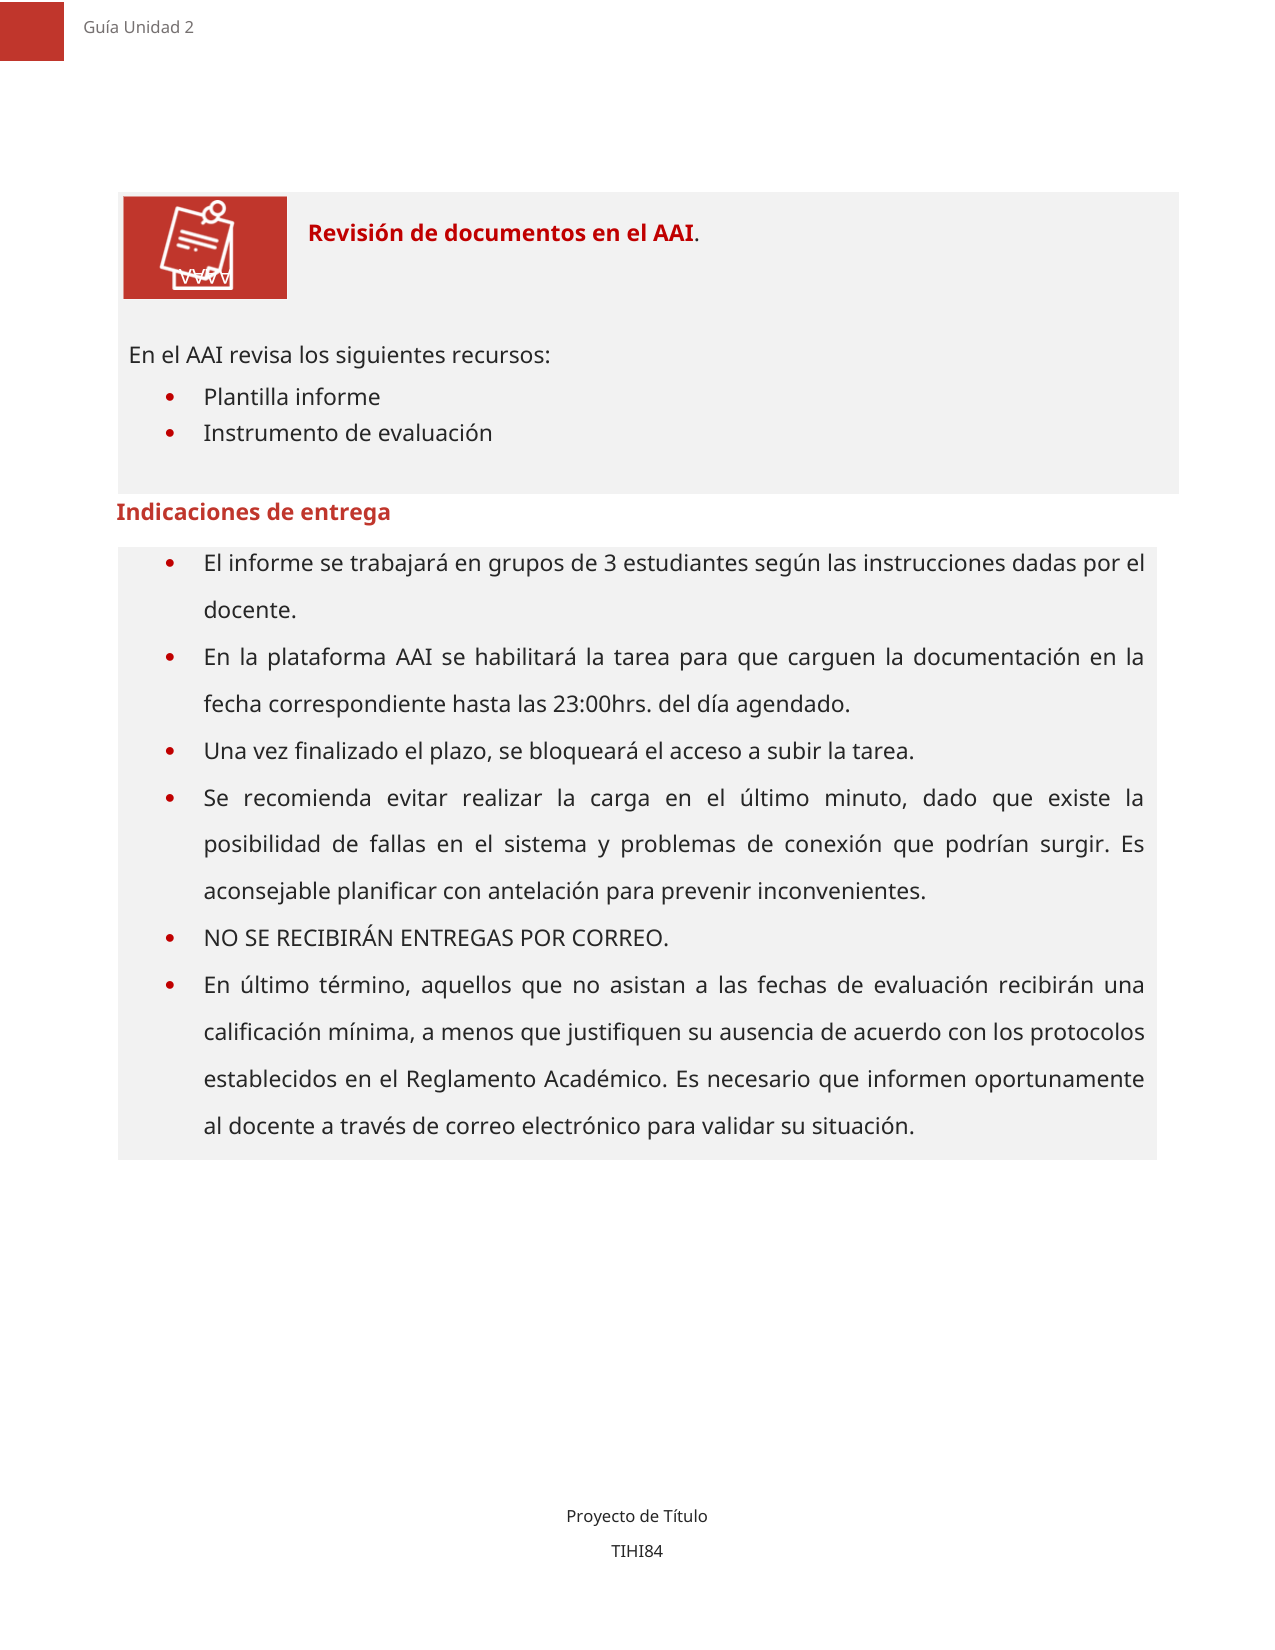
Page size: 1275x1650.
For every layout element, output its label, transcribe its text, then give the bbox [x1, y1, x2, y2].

table_header Revisión de documentos en el AAI. En el AAI revisa los siguientes recursos: Plantilla informe Instrumento de evaluación [118, 192, 1179, 494]
table_header El informe se trabajará en grupos de 3 estudiantes según las instrucciones dadas por el docente. En la plataforma AAI se habilitará la tarea para que carguen la documentación en la fecha correspondiente hasta las 23:00hrs. del día agendado. Una vez finalizado el plazo, se bloqueará el acceso a subir la tarea. Se recomienda evitar realizar la carga en el último minuto, dado que existe la posibilidad de fallas en el sistema y problemas de conexión que podrían surgir. Es aconsejable planificar con antelación para prevenir inconvenientes. NO SE RECIBIRÁN ENTREGAS POR CORREO. En último término, aquellos que no asistan a las fechas de evaluación recibirán una calificación mínima, a menos que justifiquen su ausencia de acuerdo con los protocolos establecidos en el Reglamento Académico. Es necesario que informen oportunamente al docente a través de correo electrónico para validar su situación. [118, 547, 1157, 1160]
text Indicaciones de entrega [116, 496, 1158, 527]
